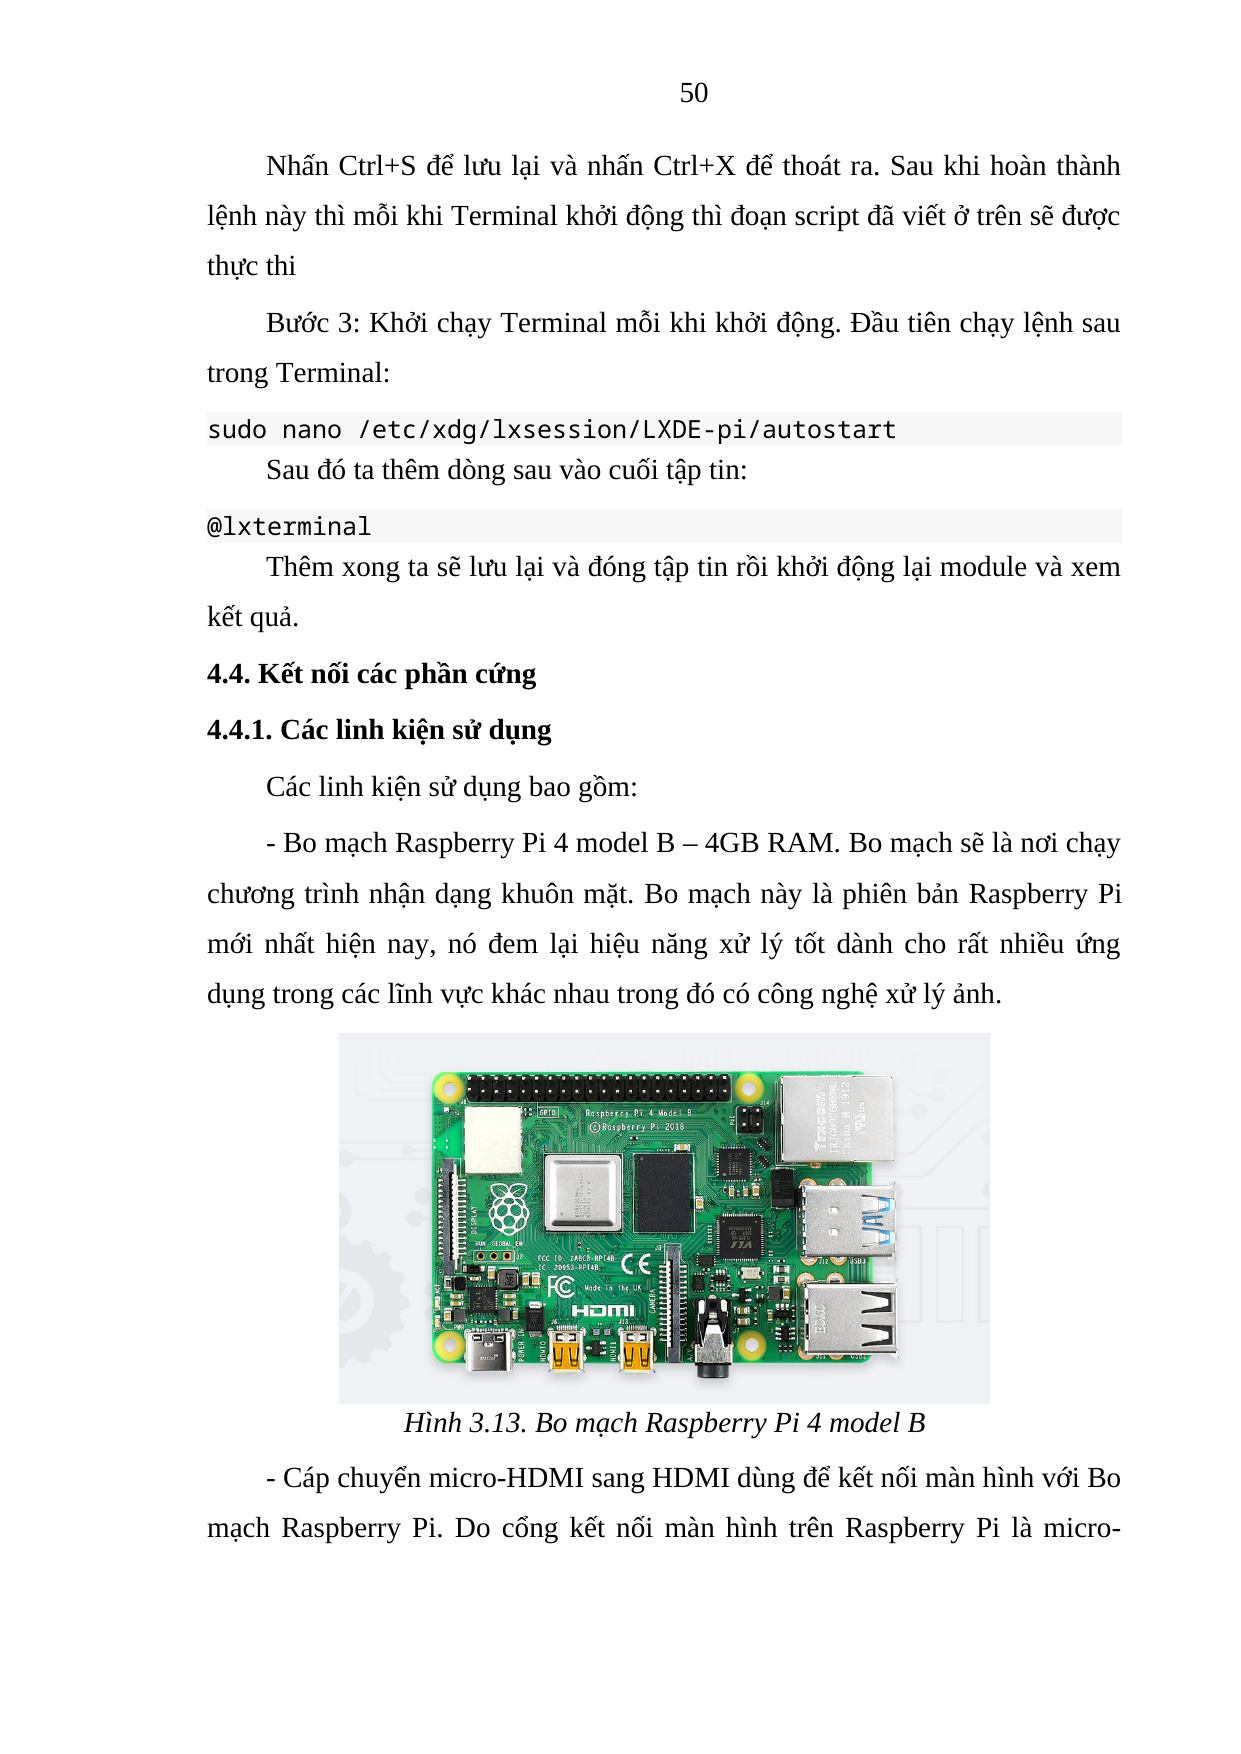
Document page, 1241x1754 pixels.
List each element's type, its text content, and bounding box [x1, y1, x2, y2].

picture [339, 1033, 990, 1404]
subtitle Kết nối các phần cứng [207, 656, 1122, 689]
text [207, 1460, 1122, 1543]
text Nhấn Ctrl+S để lưu lại và nhấn Ctrl+X để thoát ra. Sau khi hoàn thành lệnh này thì mỗi khi Terminal khởi động thì đoạn script đã viết ở trên sẽ được thực thi [207, 148, 1122, 282]
text Bước 3: Khởi chạy Terminal mỗi khi khởi động. Đầu tiên chạy lệnh sau trong Terminal: [207, 305, 1122, 389]
text Thêm xong ta sẽ lưu lại và đóng tập tin rồi khởi động lại module và xem kết quả. [207, 549, 1122, 633]
text sudo nano /etc/xdg/lxsession/LXDE-pi/autostart [207, 412, 1122, 446]
text Các linh kiện sử dụng bao gồm: [207, 769, 1122, 802]
text Sau đó ta thêm dòng sau vào cuối tập tin: [207, 452, 1122, 486]
text - Bo mạch Raspberry Pi 4 model B – 4GB RAM. Bo mạch sẽ là nơi chạy chương trình nhận dạng khuôn mặt. Bo mạch này là phiên bản Raspberry Pi mới nhất hiện nay, nó đem lại hiệu năng xử lý tốt dành cho rất nhiều ứng dụng trong các lĩnh vực khác nhau trong đó có công nghệ xử lý ảnh. [207, 826, 1122, 1010]
text @lxterminal [207, 509, 1122, 543]
subtitle Các linh kiện sử dụng [207, 712, 1122, 746]
